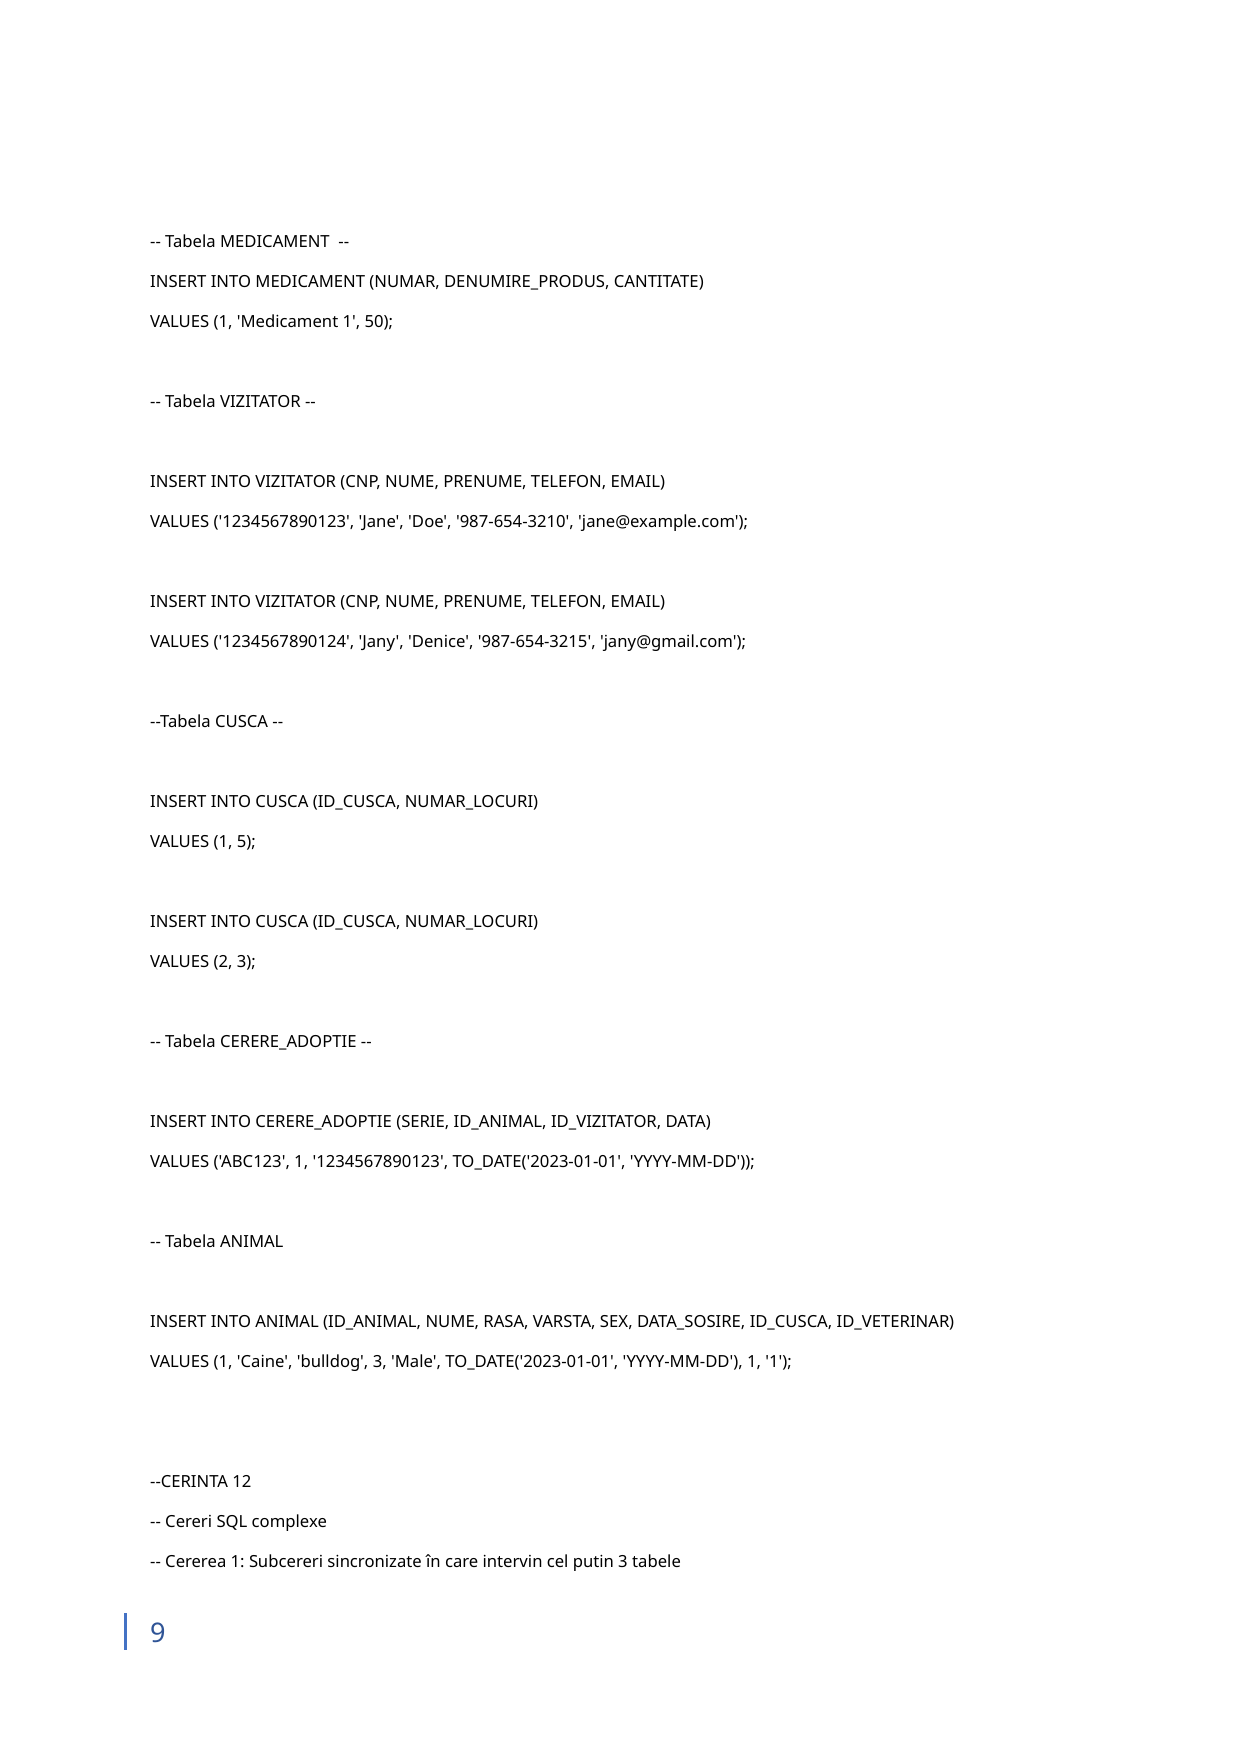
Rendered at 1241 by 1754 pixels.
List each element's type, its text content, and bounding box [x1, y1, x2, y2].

text --CERINTA 12 [150, 1470, 1090, 1493]
text -- Tabela MEDICAMENT -- [150, 230, 1090, 253]
text VALUES ('ABC123', 1, '1234567890123', TO_DATE('2023-01-01', 'YYYY-MM-DD')); [150, 1150, 1090, 1173]
text -- Tabela VIZITATOR -- [150, 390, 1090, 413]
text INSERT INTO VIZITATOR (CNP, NUME, PRENUME, TELEFON, EMAIL) [150, 470, 1090, 493]
text VALUES ('1234567890123', 'Jane', 'Doe', '987-654-3210', 'jane@example.com'); [150, 510, 1090, 533]
text -- Tabela ANIMAL [150, 1230, 1090, 1253]
text -- Tabela CERERE_ADOPTIE -- [150, 1030, 1090, 1053]
text -- Cereri SQL complexe [150, 1510, 1090, 1533]
text INSERT INTO CUSCA (ID_CUSCA, NUMAR_LOCURI) [150, 910, 1090, 933]
text VALUES (1, 'Medicament 1', 50); [150, 310, 1090, 333]
text INSERT INTO MEDICAMENT (NUMAR, DENUMIRE_PRODUS, CANTITATE) [150, 270, 1090, 293]
text --Tabela CUSCA -- [150, 710, 1090, 733]
text INSERT INTO CERERE_ADOPTIE (SERIE, ID_ANIMAL, ID_VIZITATOR, DATA) [150, 1110, 1090, 1133]
text VALUES (1, 'Caine', 'bulldog', 3, 'Male', TO_DATE('2023-01-01', 'YYYY-MM-DD'), 1, '1'); [150, 1350, 1090, 1373]
text VALUES (2, 3); [150, 950, 1090, 973]
text INSERT INTO CUSCA (ID_CUSCA, NUMAR_LOCURI) [150, 790, 1090, 813]
text INSERT INTO VIZITATOR (CNP, NUME, PRENUME, TELEFON, EMAIL) [150, 590, 1090, 613]
text INSERT INTO ANIMAL (ID_ANIMAL, NUME, RASA, VARSTA, SEX, DATA_SOSIRE, ID_CUSCA, ID_VETERINAR) [150, 1310, 1090, 1333]
text -- Cererea 1: Subcereri sincronizate în care intervin cel putin 3 tabele [150, 1550, 1090, 1573]
text VALUES (1, 5); [150, 830, 1090, 853]
text VALUES ('1234567890124', 'Jany', 'Denice', '987-654-3215', 'jany@gmail.com'); [150, 630, 1090, 653]
